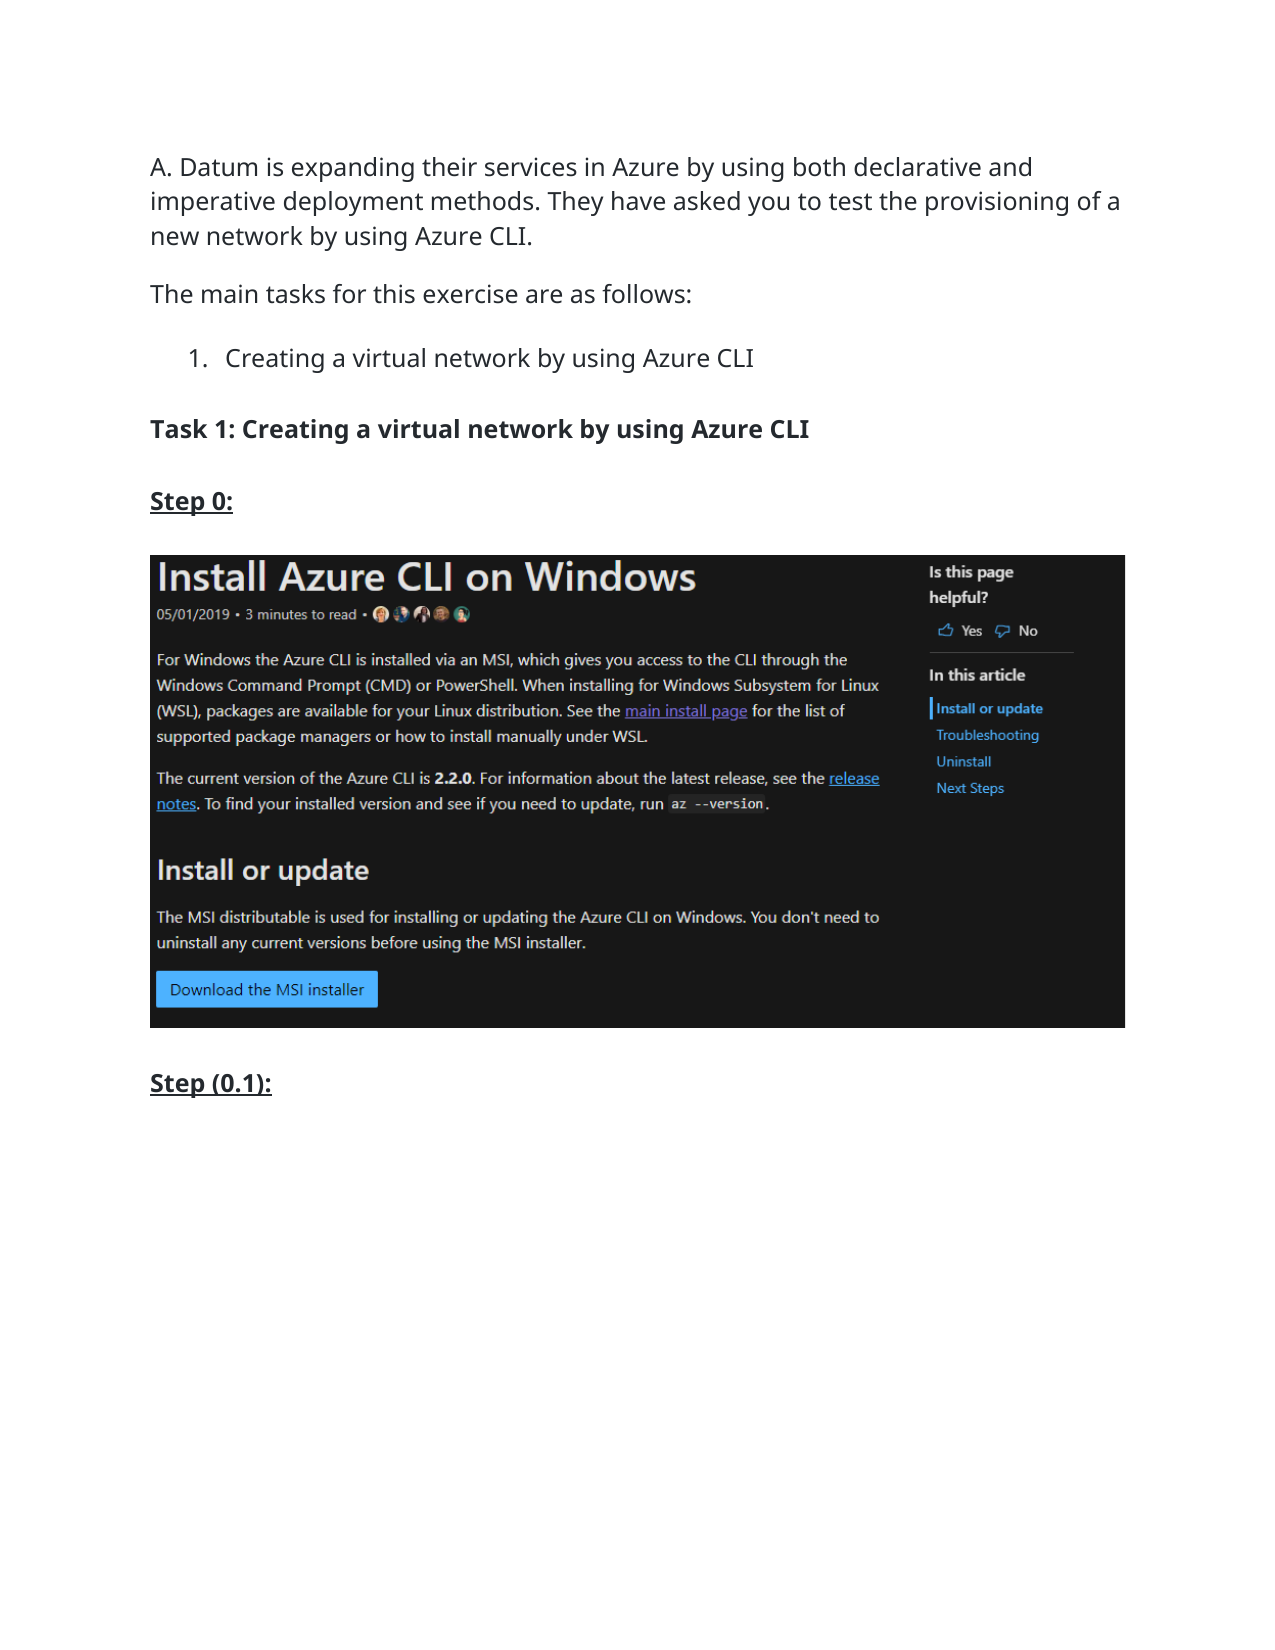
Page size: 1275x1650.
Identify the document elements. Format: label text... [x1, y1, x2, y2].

text Task 1: Creating a virtual network by using Azure CLI [150, 412, 1125, 446]
list Creating a virtual network by using Azure CLI [187, 340, 1125, 374]
text A. Datum is expanding their services in Azure by using both declarative and imperative deployment methods. They have asked you to test the provisioning of a new network by using Azure CLI. [150, 150, 1125, 252]
text Step 0: [150, 483, 1125, 518]
picture [150, 555, 1125, 1028]
text The main tasks for this exercise are as follows: [150, 277, 1125, 311]
text Step (0.1): [150, 1065, 1125, 1099]
